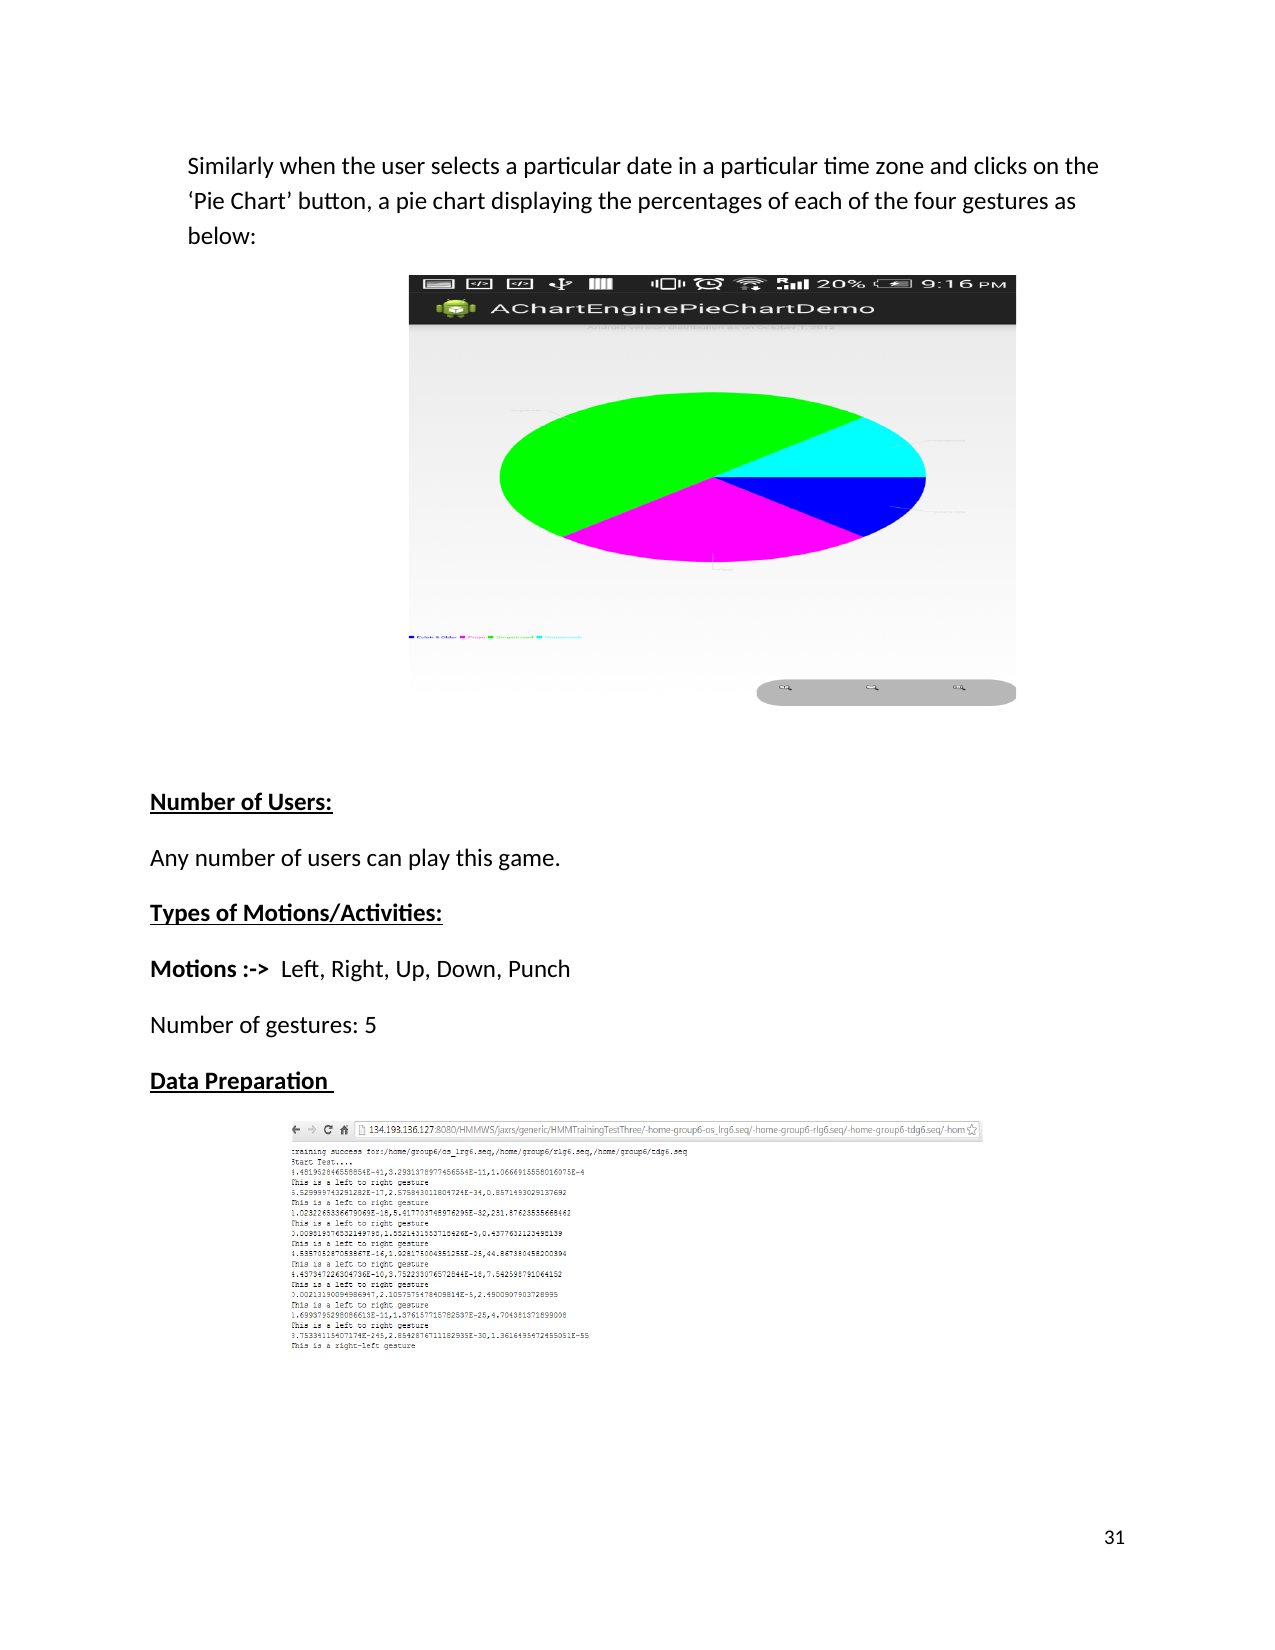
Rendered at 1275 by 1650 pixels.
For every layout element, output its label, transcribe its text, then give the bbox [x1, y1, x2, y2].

text Number of Users: [150, 786, 1125, 816]
text Motions :-> Left, Right, Up, Down, Punch [150, 953, 1125, 984]
list Similarly when the user selects a particular date in a particular time zone and clicks on the ‘Pie Chart’ button, a pie chart displaying the percentages of each of the four gestures as below: [187, 150, 1125, 251]
picture [408, 275, 1017, 706]
picture [292, 1121, 983, 1487]
text Data Preparation [150, 1065, 1125, 1096]
text Any number of users can play this game. [150, 842, 1125, 872]
text Types of Motions/Activities: [150, 898, 1125, 928]
text Number of gestures: 5 [150, 1009, 1125, 1040]
